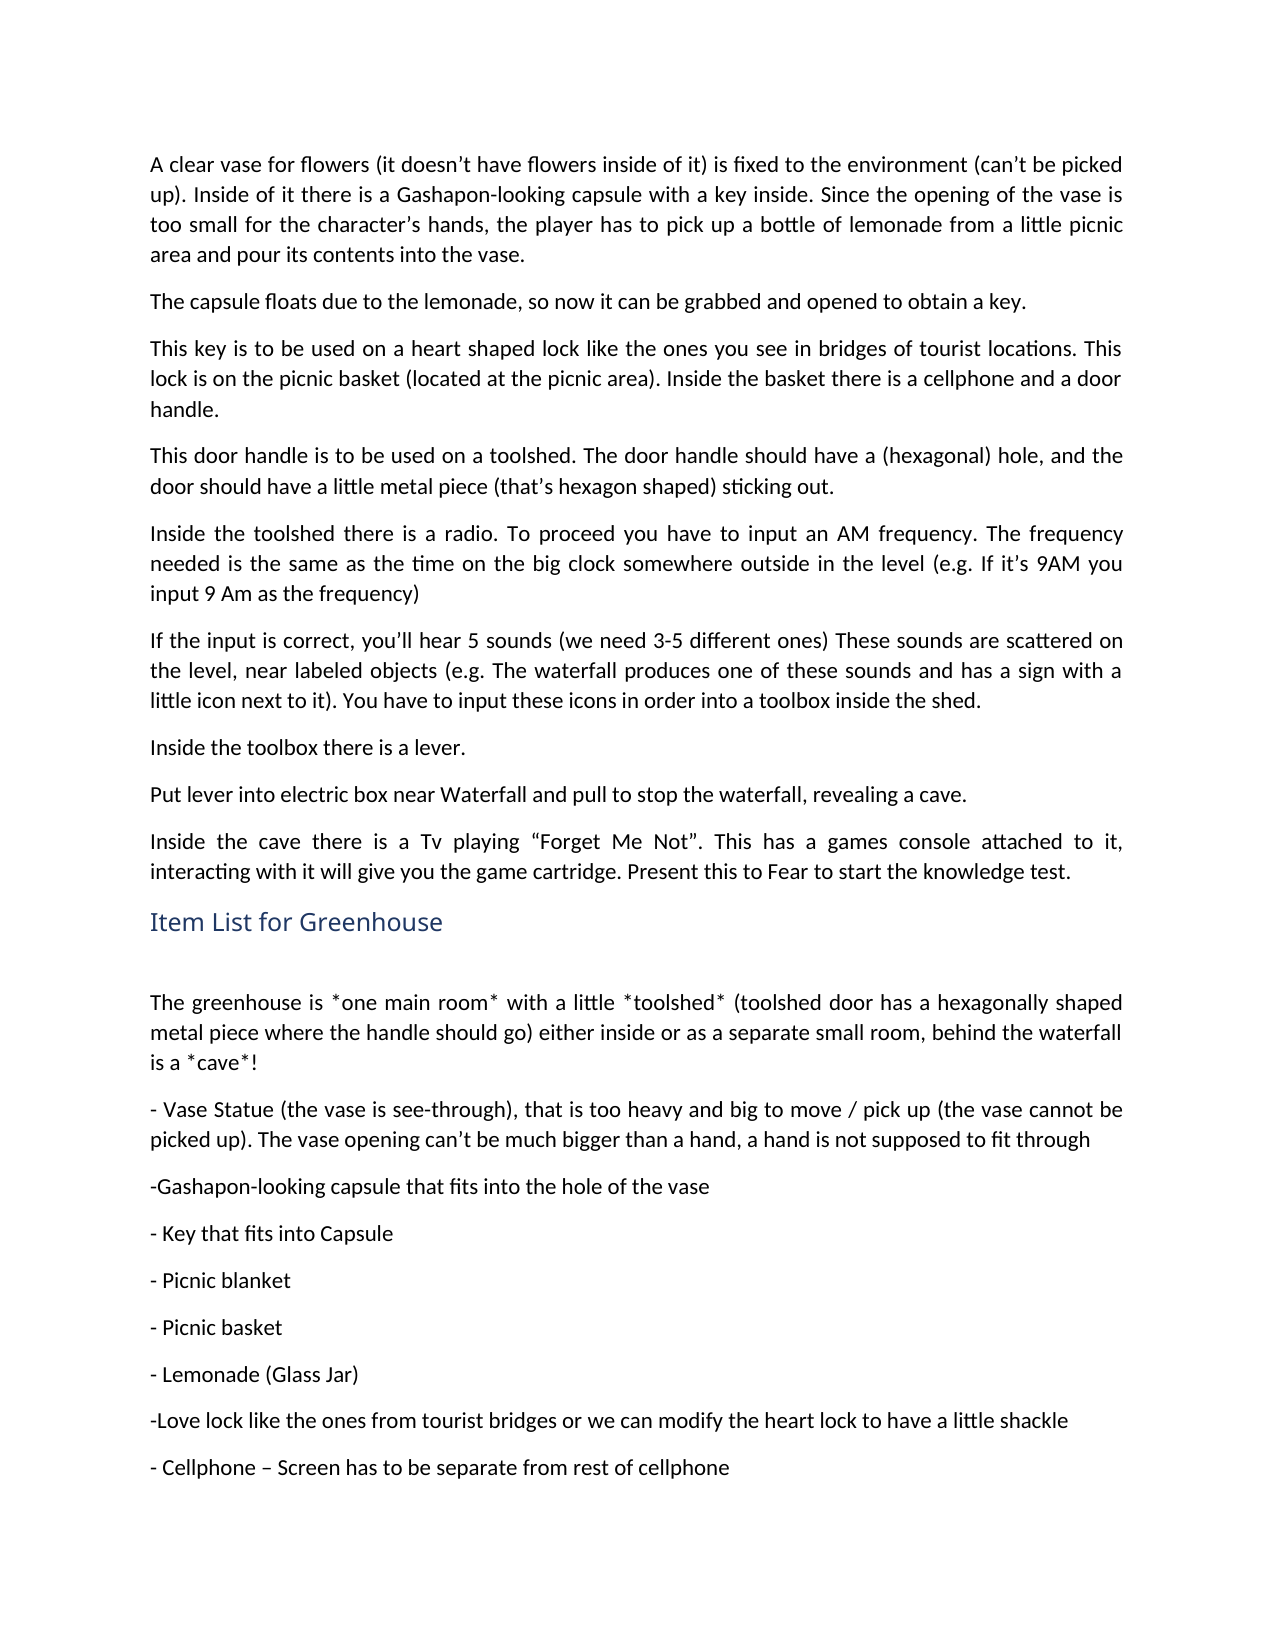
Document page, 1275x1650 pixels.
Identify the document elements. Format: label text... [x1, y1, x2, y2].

text - Key that fits into Capsule [150, 1219, 1125, 1247]
text A clear vase for flowers (it doesn’t have flowers inside of it) is fixed to the environment (can’t be picked up). Inside of it there is a Gashapon-looking capsule with a key inside. Since the opening of the vase is too small for the character’s hands, the player has to pick up a bottle of lemonade from a little picnic area and pour its contents into the vase. [150, 150, 1125, 269]
text This key is to be used on a heart shaped lock like the ones you see in bridges of tourist locations. This lock is on the picnic basket (located at the picnic area). Inside the basket there is a cellphone and a door handle. [150, 334, 1125, 423]
text If the input is correct, you’ll hear 5 sounds (we need 3-5 different ones) These sounds are scattered on the level, near labeled objects (e.g. The waterfall produces one of these sounds and has a sign with a little icon next to it). You have to input these icons in order into a toolbox inside the shed. [150, 626, 1125, 714]
text Inside the cave there is a Tv playing “Forget Me Not”. This has a games console attached to it, interacting with it will give you the game cartridge. Present this to Fear to start the knowledge test. [150, 827, 1125, 885]
text - Vase Statue (the vase is see-through), that is too heavy and big to move / pick up (the vase cannot be picked up). The vase opening can’t be much bigger than a hand, a hand is not supposed to fit through [150, 1095, 1125, 1153]
text - Cellphone – Screen has to be separate from rest of cellphone [150, 1453, 1125, 1481]
text -Love lock like the ones from tourist bridges or we can modify the heart lock to have a little shackle [150, 1407, 1125, 1434]
text - Picnic basket [150, 1313, 1125, 1341]
text The greenhouse is *one main room* with a little *toolshed* (toolshed door has a hexagonally shaped metal piece where the handle should go) either inside or as a separate small room, behind the waterfall is a *cave*! [150, 988, 1125, 1076]
text Inside the toolshed there is a radio. To proceed you have to input an AM frequency. The frequency needed is the same as the time on the big clock somewhere outside in the level (e.g. If it’s 9AM you input 9 Am as the frequency) [150, 519, 1125, 607]
subtitle Item List for Greenhouse [150, 904, 1125, 938]
text -Gashapon-looking capsule that fits into the hole of the vase [150, 1172, 1125, 1200]
text Put lever into electric box near Waterfall and pull to stop the waterfall, revealing a cave. [150, 780, 1125, 808]
text Inside the toolbox there is a lever. [150, 733, 1125, 761]
text This door handle is to be used on a toolshed. The door handle should have a (hexagonal) hole, and the door should have a little metal piece (that’s hexagon shaped) sticking out. [150, 442, 1125, 500]
text - Lemonade (Glass Jar) [150, 1360, 1125, 1388]
text - Picnic blanket [150, 1266, 1125, 1294]
text The capsule floats due to the lemonade, so now it can be grabbed and opened to obtain a key. [150, 287, 1125, 316]
